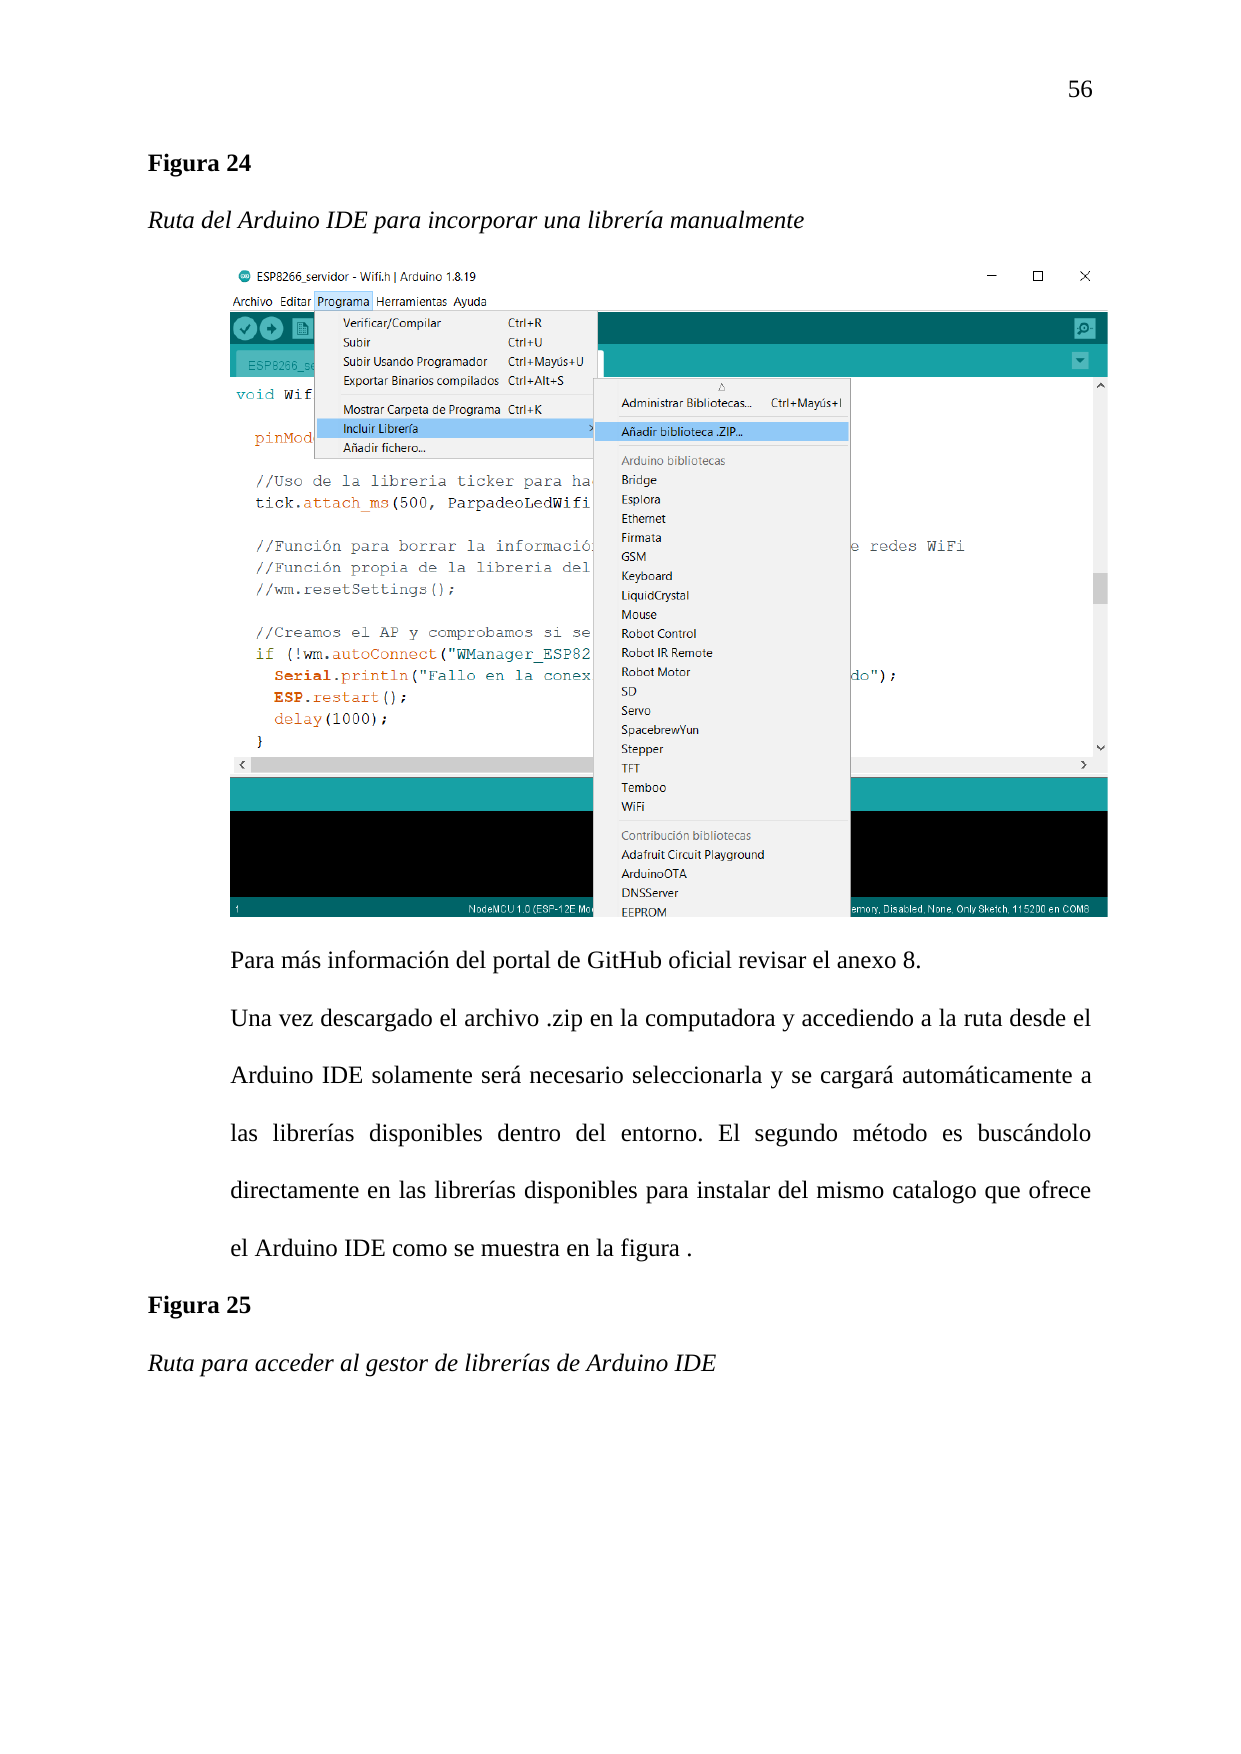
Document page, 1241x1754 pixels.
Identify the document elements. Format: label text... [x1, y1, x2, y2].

picture [230, 262, 1108, 917]
text Para más información del portal de GitHub oficial revisar el anexo 8. [230, 945, 1092, 974]
text Figura 24 Ruta del Arduino IDE para incorporar una librería manualmente [148, 148, 1092, 234]
text Figura 25 Ruta para acceder al gestor de librerías de Arduino IDE [148, 1290, 1092, 1376]
text Una vez descargado el archivo .zip en la computadora y accediendo a la ruta desde el Arduino IDE solamente será necesario seleccionarla y se cargará automáticamente a las librerías disponibles dentro del entorno. El segundo método es buscándolo directamente en las librerías disponibles para instalar del mismo catalogo que ofrece el Arduino IDE como se muestra en la figura . [230, 1003, 1092, 1261]
